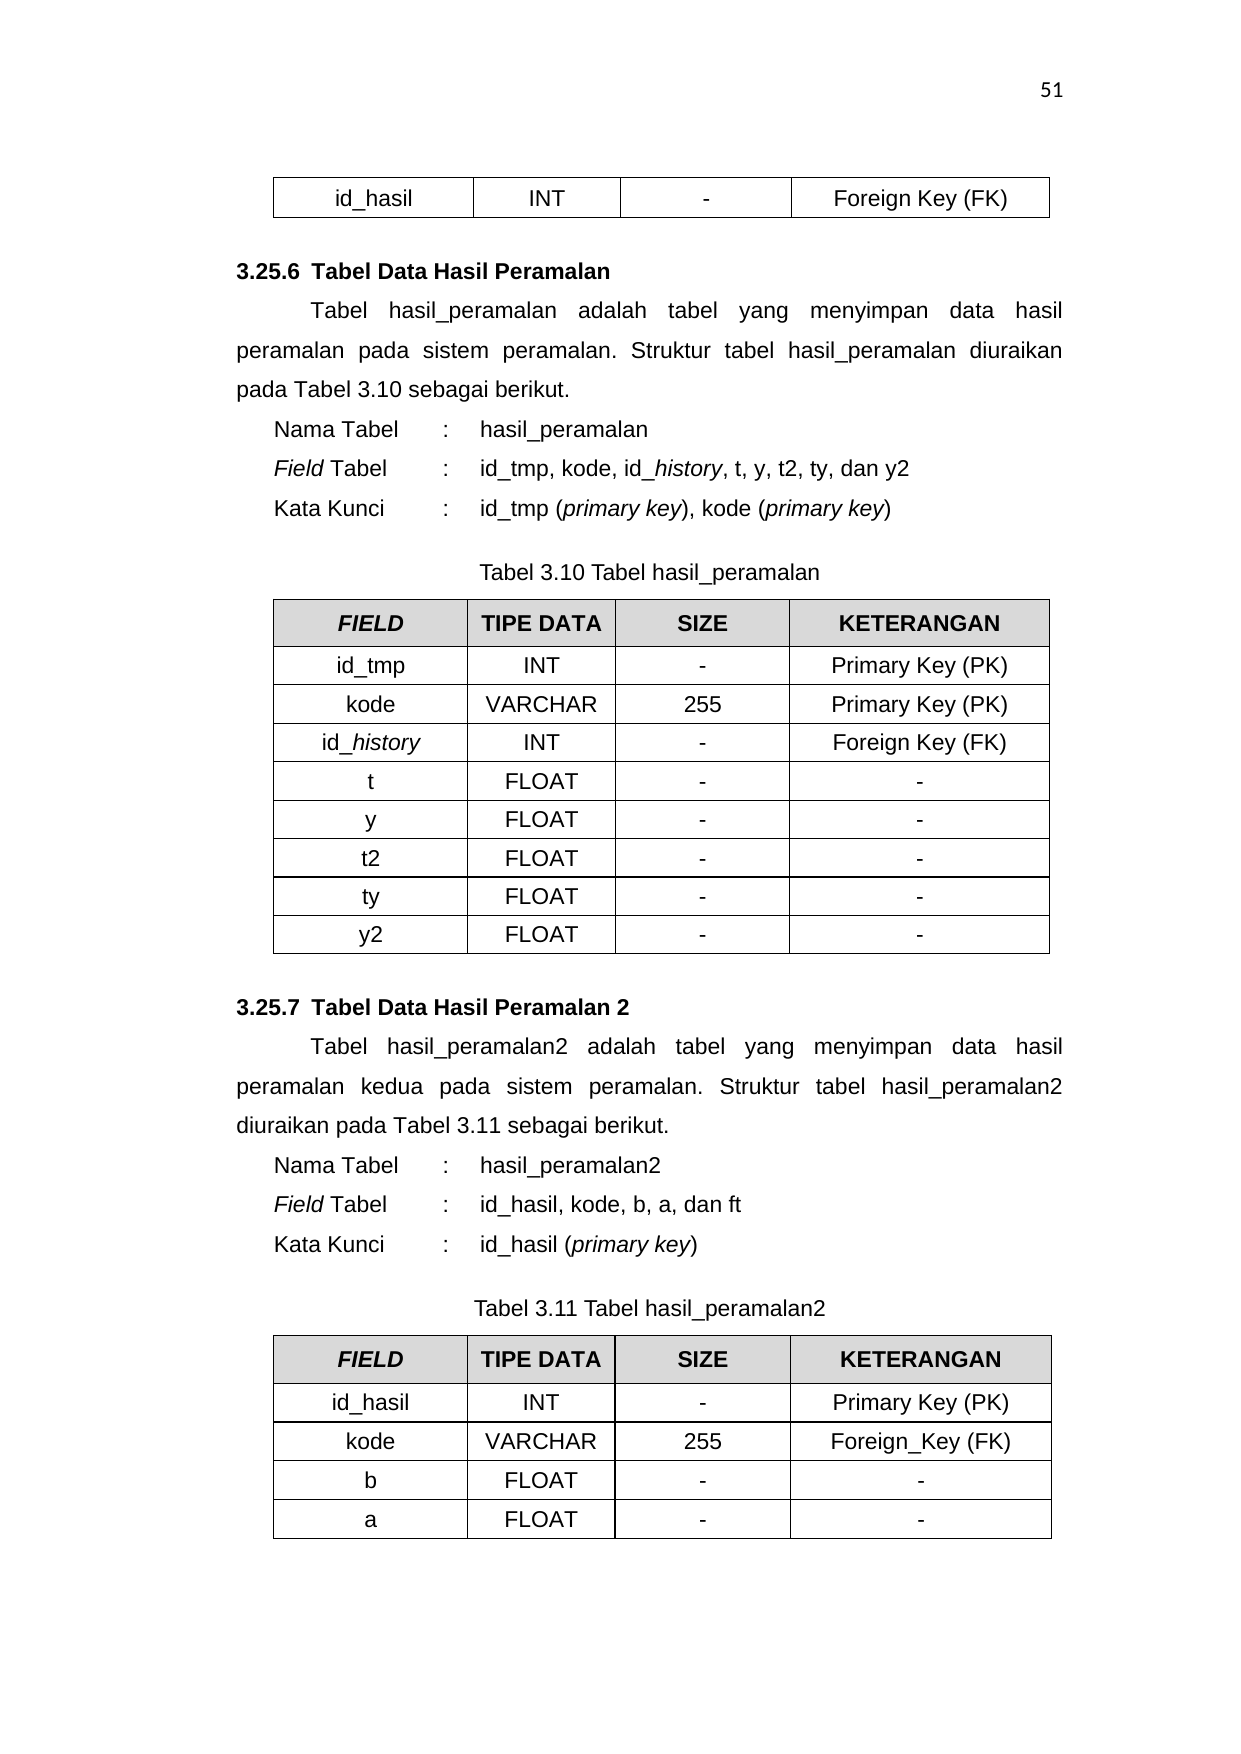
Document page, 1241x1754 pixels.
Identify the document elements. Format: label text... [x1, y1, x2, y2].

table_cell - [791, 1461, 1051, 1499]
table_header KETERANGAN [790, 600, 1049, 646]
table_cell ty [274, 878, 467, 915]
subtitle Tabel Data Hasil Peramalan 2 [236, 994, 1063, 1020]
table_header SIZE [616, 600, 789, 646]
table_cell - [616, 1500, 790, 1538]
text Kata Kunci : id_tmp (primary key), kode (primary key) [274, 494, 1063, 521]
text Kata Kunci : id_hasil (primary key) [274, 1231, 1063, 1257]
table_cell - [621, 178, 791, 217]
table_cell Primary Key (PK) [790, 685, 1049, 723]
text Tabel 3.10 Tabel hasil_peramalan [236, 559, 1063, 585]
table_cell kode [274, 1423, 467, 1460]
table_cell FLOAT [468, 1461, 614, 1499]
table_cell - [790, 839, 1049, 876]
table_cell VARCHAR [468, 685, 615, 723]
table_cell INT [468, 1384, 614, 1421]
table_header SIZE [616, 1336, 790, 1383]
table_cell Foreign_Key (FK) [791, 1423, 1051, 1460]
table_cell - [791, 1500, 1051, 1538]
table_header TIPE DATA [468, 600, 615, 646]
table_cell id_history [274, 724, 467, 761]
table_cell - [616, 762, 789, 799]
table_cell id_hasil [274, 1384, 467, 1421]
table_cell - [616, 801, 789, 838]
table_cell INT [468, 724, 615, 761]
table_cell - [616, 1384, 790, 1421]
text Tabel 3.11 Tabel hasil_peramalan2 [236, 1295, 1063, 1322]
table_header TIPE DATA [468, 1336, 614, 1383]
table_header FIELD [274, 600, 467, 646]
table_cell FLOAT [468, 878, 615, 915]
table_cell - [616, 647, 789, 684]
table_cell a [274, 1500, 467, 1538]
table_cell FLOAT [468, 916, 615, 953]
table_cell kode [274, 685, 467, 723]
table_cell - [790, 916, 1049, 953]
text Tabel hasil_peramalan2 adalah tabel yang menyimpan data hasil peramalan kedua pada sistem peramalan. Struktur tabel hasil_peramalan2 diuraikan pada Tabel 3.11 sebagai berikut. [236, 1033, 1063, 1139]
table_header FIELD [274, 1336, 467, 1383]
table_cell 255 [616, 685, 789, 723]
table_cell - [616, 839, 789, 876]
table_cell FLOAT [468, 839, 615, 876]
table_cell y [274, 801, 467, 838]
table_cell VARCHAR [468, 1423, 614, 1460]
table_cell y2 [274, 916, 467, 953]
table_cell FLOAT [468, 762, 615, 799]
table_cell INT [468, 647, 615, 684]
text Nama Tabel : hasil_peramalan2 [274, 1152, 1063, 1178]
table_cell - [616, 878, 789, 915]
subtitle Tabel Data Hasil Peramalan [236, 258, 1063, 284]
table_cell b [274, 1461, 467, 1499]
table_header KETERANGAN [791, 1336, 1051, 1383]
table_cell t2 [274, 839, 467, 876]
table_cell id_hasil [274, 178, 473, 217]
table_cell Primary Key (PK) [791, 1384, 1051, 1421]
table_cell - [616, 916, 789, 953]
table_cell - [790, 762, 1049, 799]
table_cell id_tmp [274, 647, 467, 684]
table_cell - [790, 878, 1049, 915]
table_cell FLOAT [468, 801, 615, 838]
text Field Tabel : id_hasil, kode, b, a, dan ft [274, 1191, 1063, 1218]
table_cell t [274, 762, 467, 799]
table_cell - [616, 1461, 790, 1499]
text Field Tabel : id_tmp, kode, id_history, t, y, t2, ty, dan y2 [274, 455, 1063, 481]
table_cell INT [474, 178, 620, 217]
table_cell Primary Key (PK) [790, 647, 1049, 684]
table_cell - [790, 801, 1049, 838]
text Nama Tabel : hasil_peramalan [274, 416, 1063, 442]
table_cell 255 [616, 1423, 790, 1460]
text Tabel hasil_peramalan adalah tabel yang menyimpan data hasil peramalan pada sistem peramalan. Struktur tabel hasil_peramalan diuraikan pada Tabel 3.10 sebagai berikut. [236, 297, 1063, 402]
table_cell FLOAT [468, 1500, 614, 1538]
table_cell Foreign Key (FK) [790, 724, 1049, 761]
table_cell - [616, 724, 789, 761]
table_cell Foreign Key (FK) [792, 178, 1049, 217]
